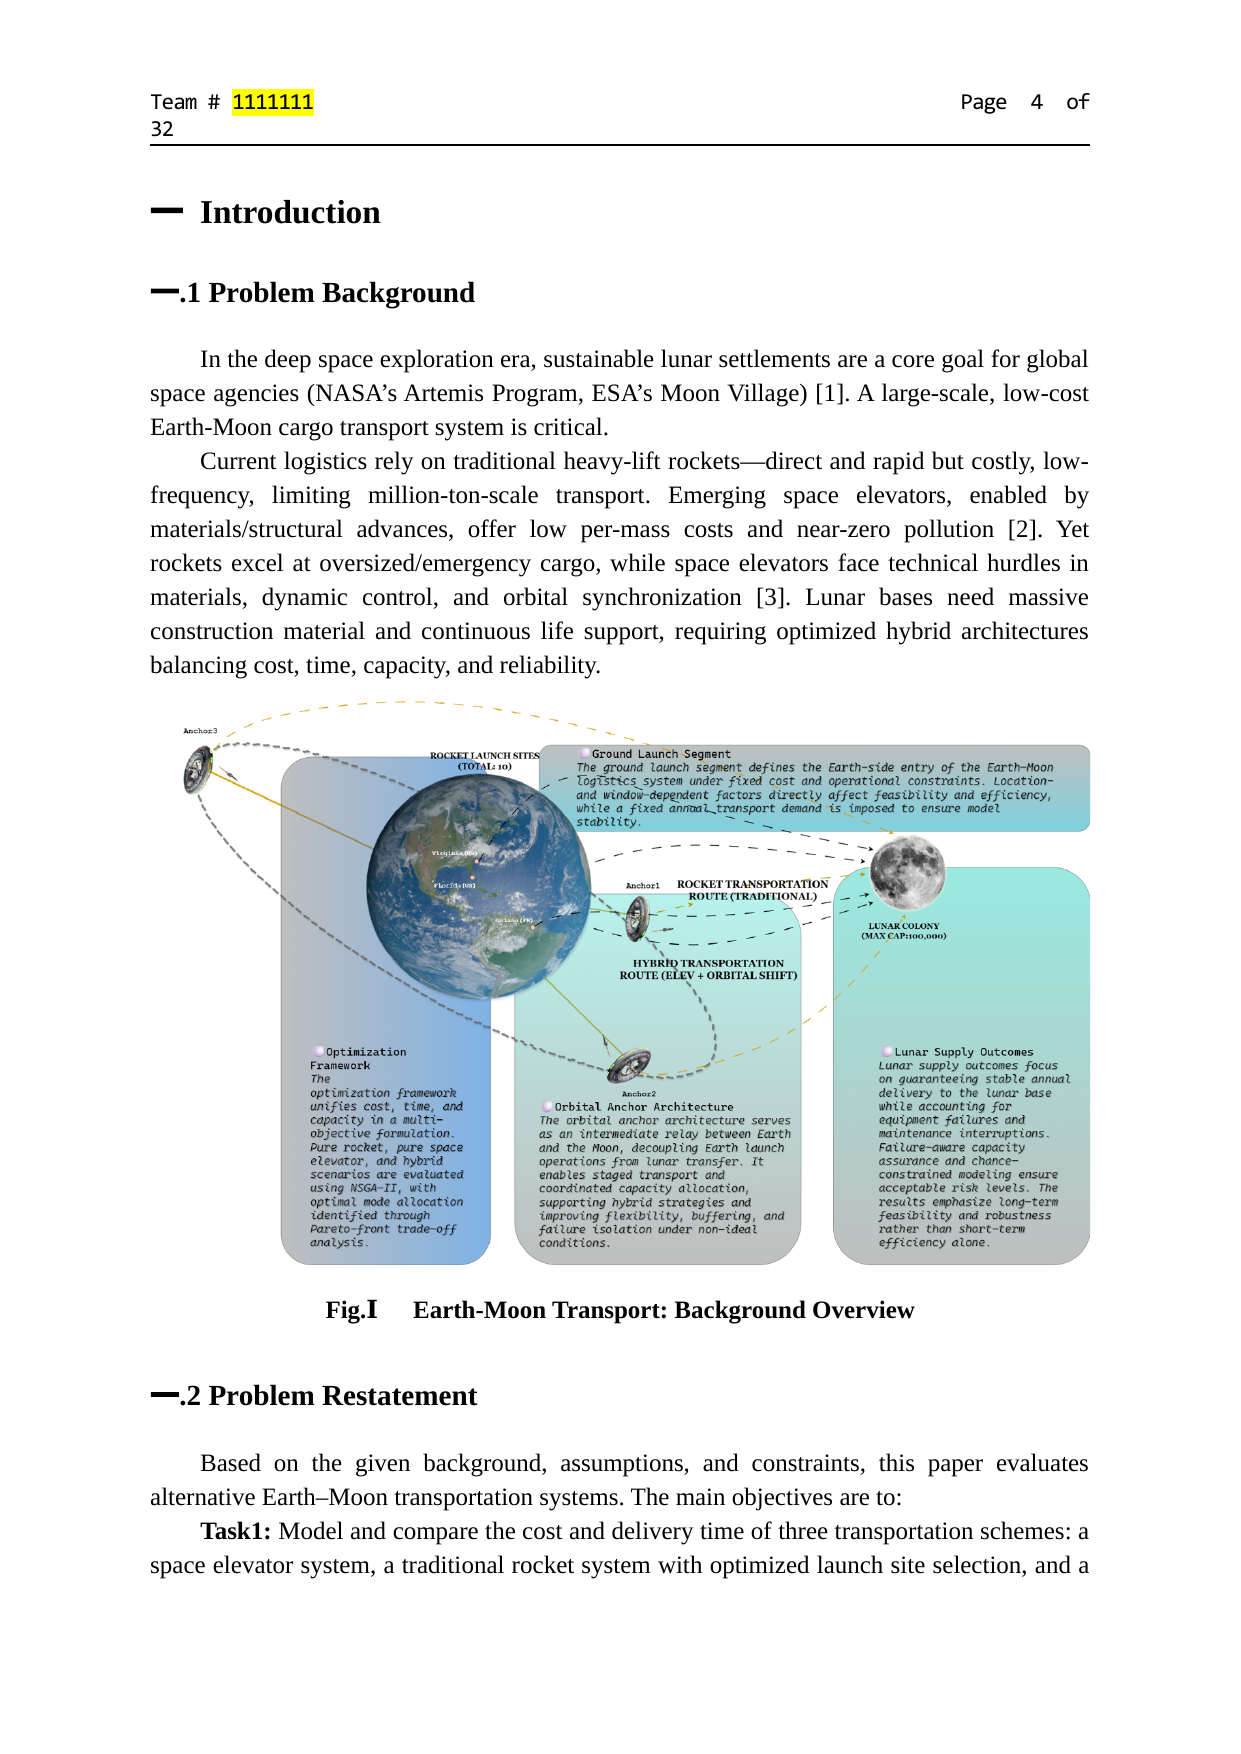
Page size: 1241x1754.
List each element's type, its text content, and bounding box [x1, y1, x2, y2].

subtitle Problem Restatement [150, 1360, 1090, 1428]
text Fig.Ⅰ Earth-Moon Transport: Background Overview [150, 1292, 1090, 1326]
text Current logistics rely on traditional heavy-lift rockets—direct and rapid but costly, low-frequency, limiting million-ton-scale transport. Emerging space elevators, enabled by materials/structural advances, offer low per-mass costs and near-zero pollution [2]. Yet rockets excel at oversized/emergency cargo, while space elevators face technical hurdles in materials, dynamic control, and orbital synchronization [3]. Lunar bases need massive construction material and continuous life support, requiring optimized hybrid architectures balancing cost, time, capacity, and reliability. [150, 443, 1090, 681]
text In the deep space exploration era, sustainable lunar settlements are a core goal for global space agencies (NASA’s Artemis Program, ESA’s Moon Village) [1]. A large-scale, low-cost Earth-Moon cargo transport system is critical. [150, 342, 1090, 443]
subtitle Problem Background [150, 257, 1090, 325]
subtitle Introduction [150, 176, 1090, 244]
text Based on the given background, assumptions, and constraints, this paper evaluates alternative Earth–Moon transportation systems. The main objectives are to: [150, 1445, 1090, 1513]
picture [150, 681, 1091, 1265]
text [150, 1513, 1090, 1581]
